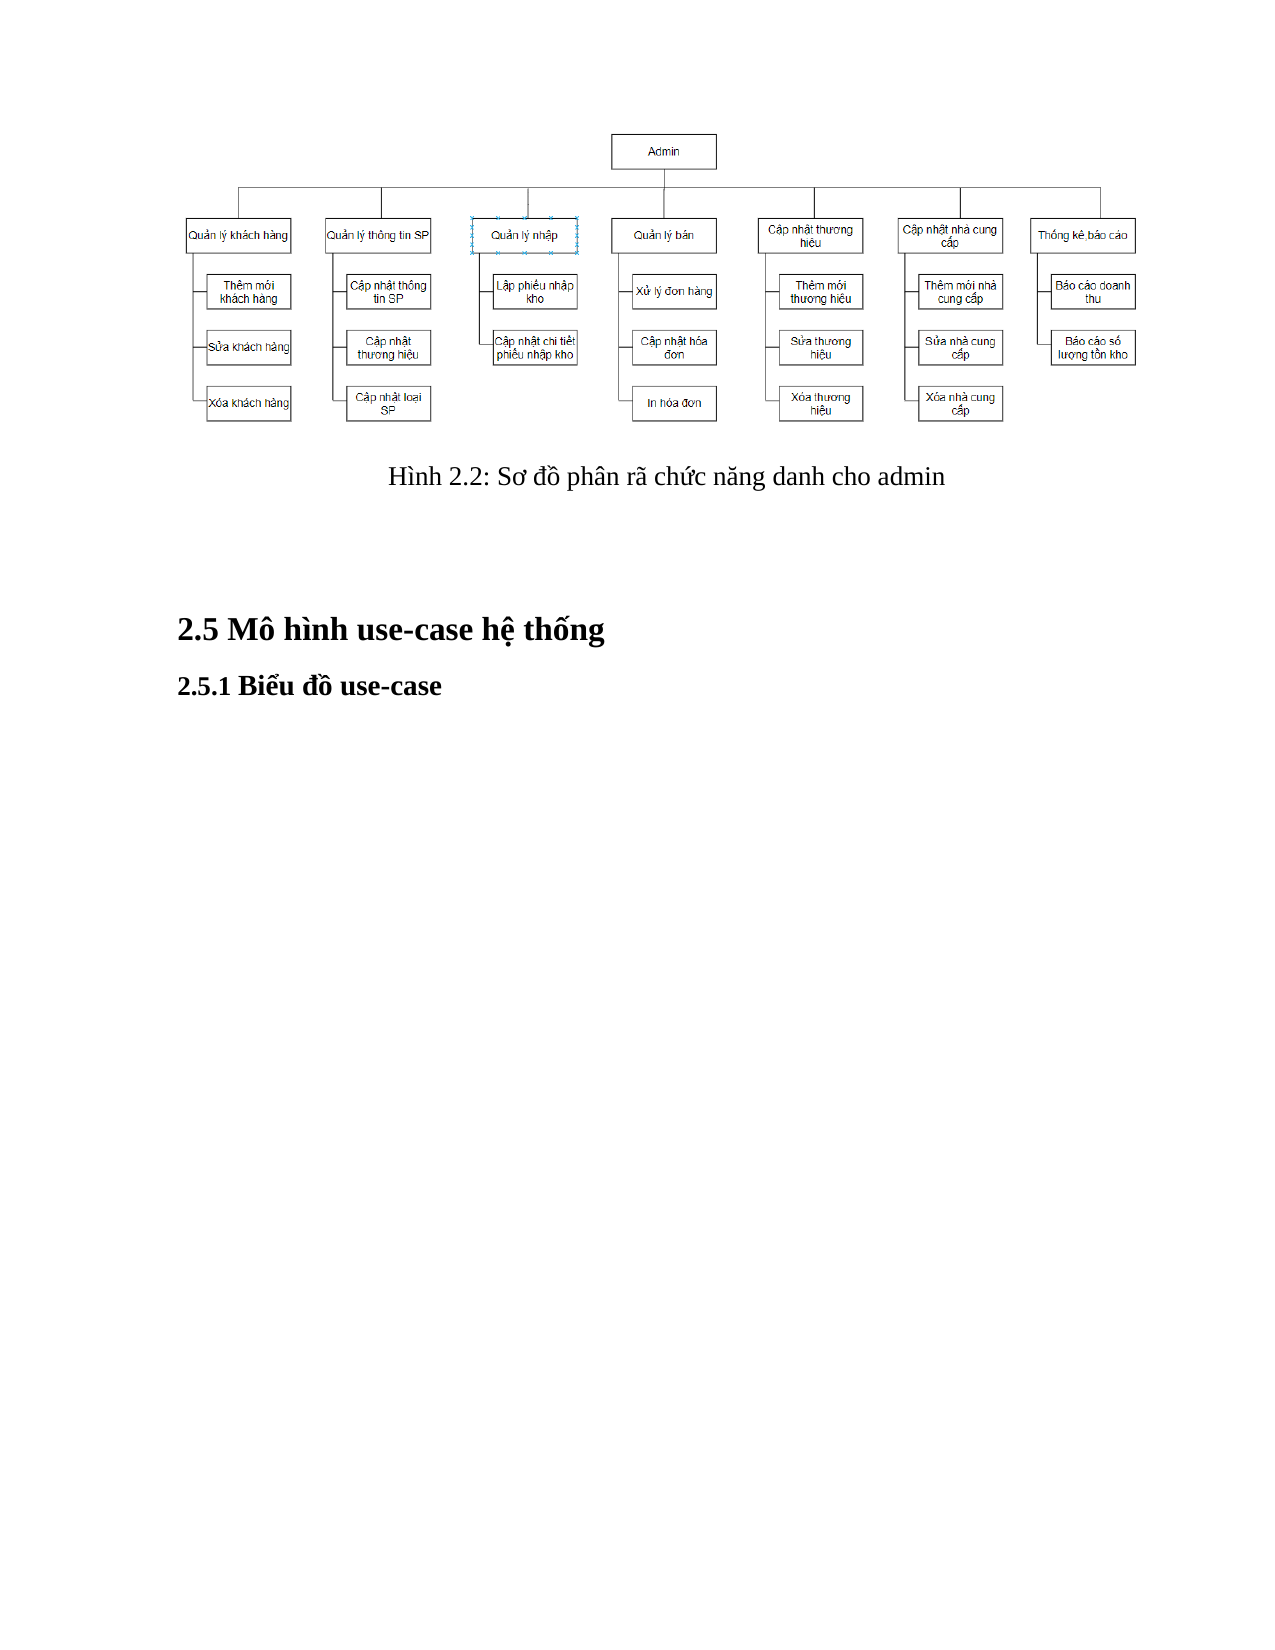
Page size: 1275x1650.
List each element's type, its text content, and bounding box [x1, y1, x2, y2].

picture [179, 118, 1155, 442]
text Hình 2.2: Sơ đồ phân rã chức năng danh cho admin [177, 460, 1156, 491]
subtitle Biểu đồ use-case [177, 668, 1156, 702]
subtitle Mô hình use-case hệ thống [177, 610, 1156, 648]
